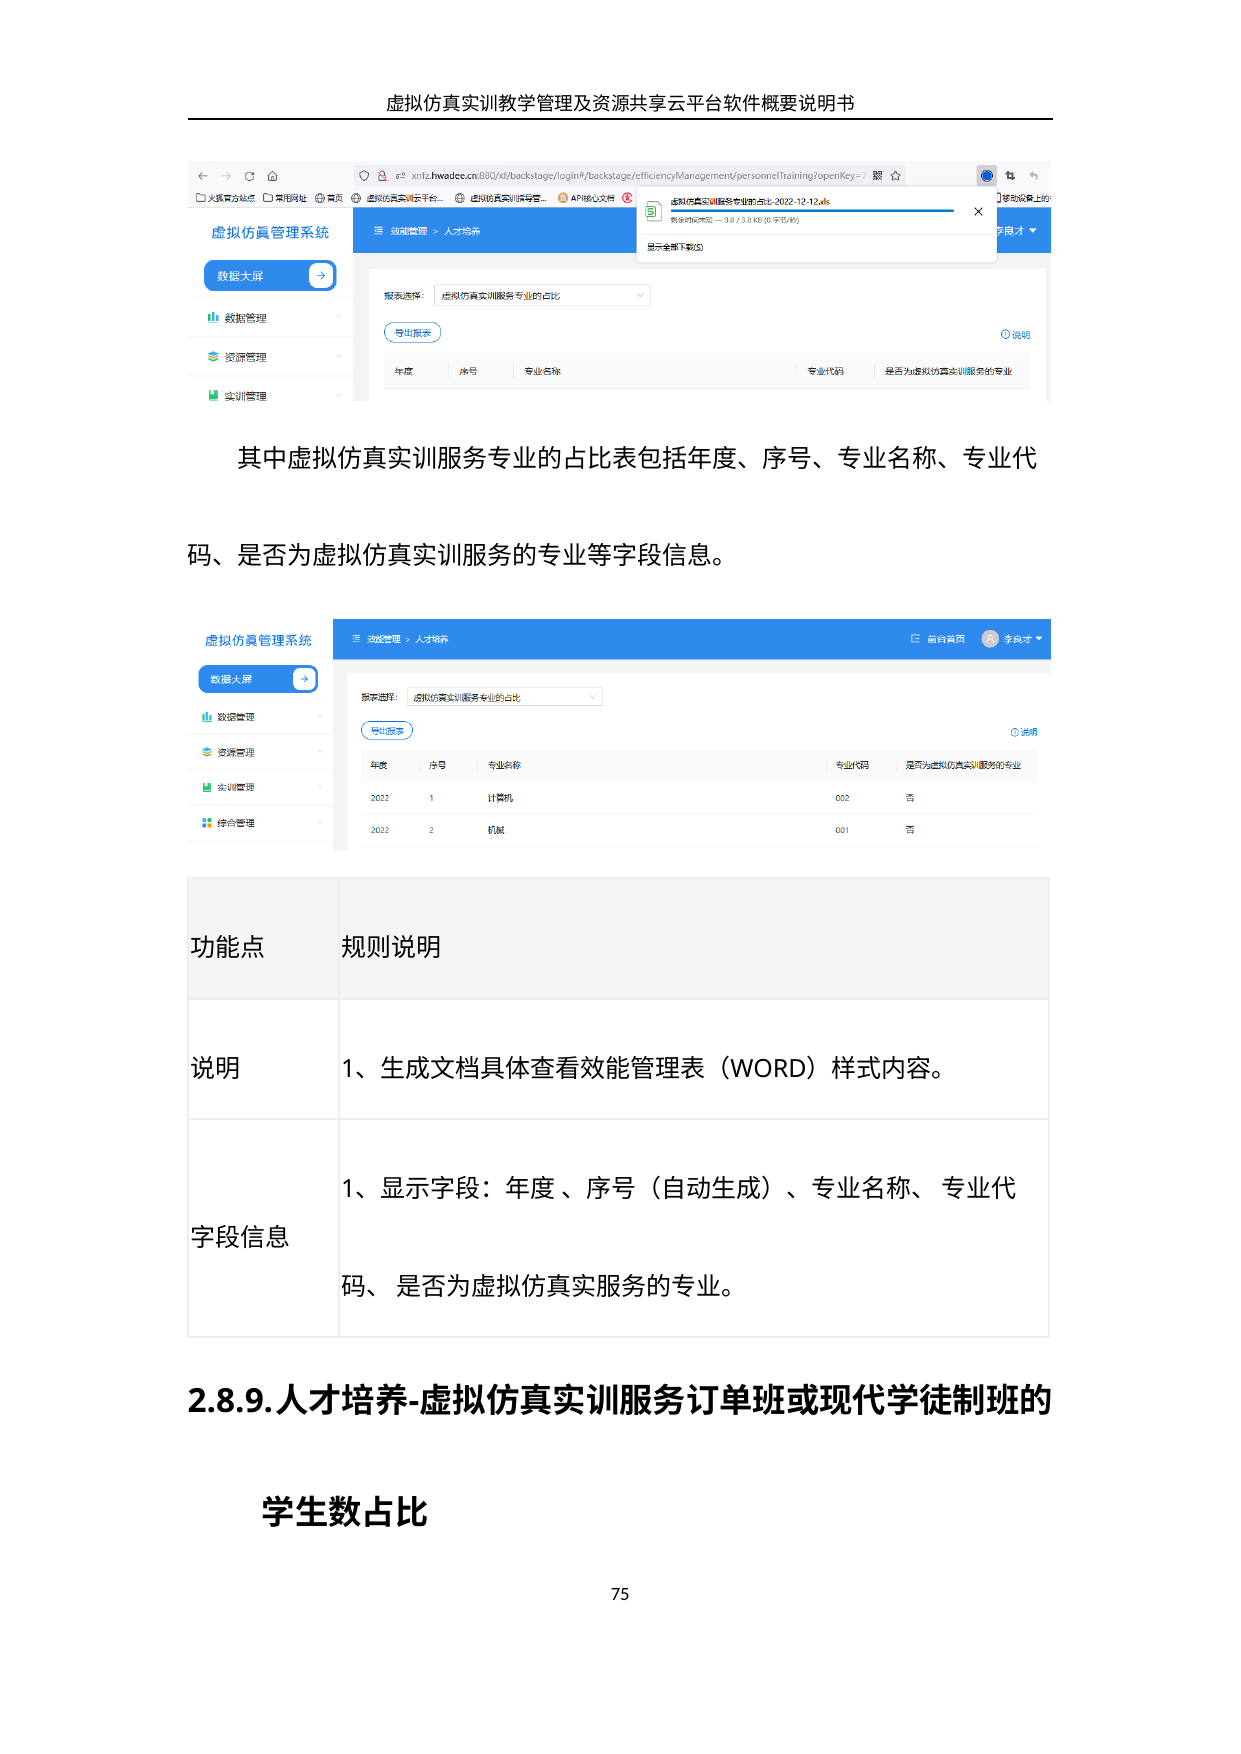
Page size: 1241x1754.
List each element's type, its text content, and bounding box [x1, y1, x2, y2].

table_cell 1、生成文档具体查看效能管理表（WORD）样式内容。 [340, 1000, 1048, 1118]
table_header 功能点 [189, 879, 338, 998]
table_cell 显示字段：年度 、序号（自动生成）、专业名称、 专业代码、 是否为虚拟仿真实服务的专业。 [340, 1120, 1048, 1336]
picture [187, 162, 1052, 401]
table_cell 说明 [189, 1000, 338, 1118]
table_header 规则说明 [340, 879, 1048, 998]
text 其中虚拟仿真实训服务专业的占比表包括年度、序号、专业名称、专业代码、是否为虚拟仿真实训服务的专业等字段信息。 [187, 424, 1053, 586]
table_cell 字段信息 [189, 1120, 338, 1336]
subtitle 人才培养-虚拟仿真实训服务订单班或现代学徒制班的学生数占比 [187, 1365, 1053, 1542]
picture [187, 619, 1051, 850]
